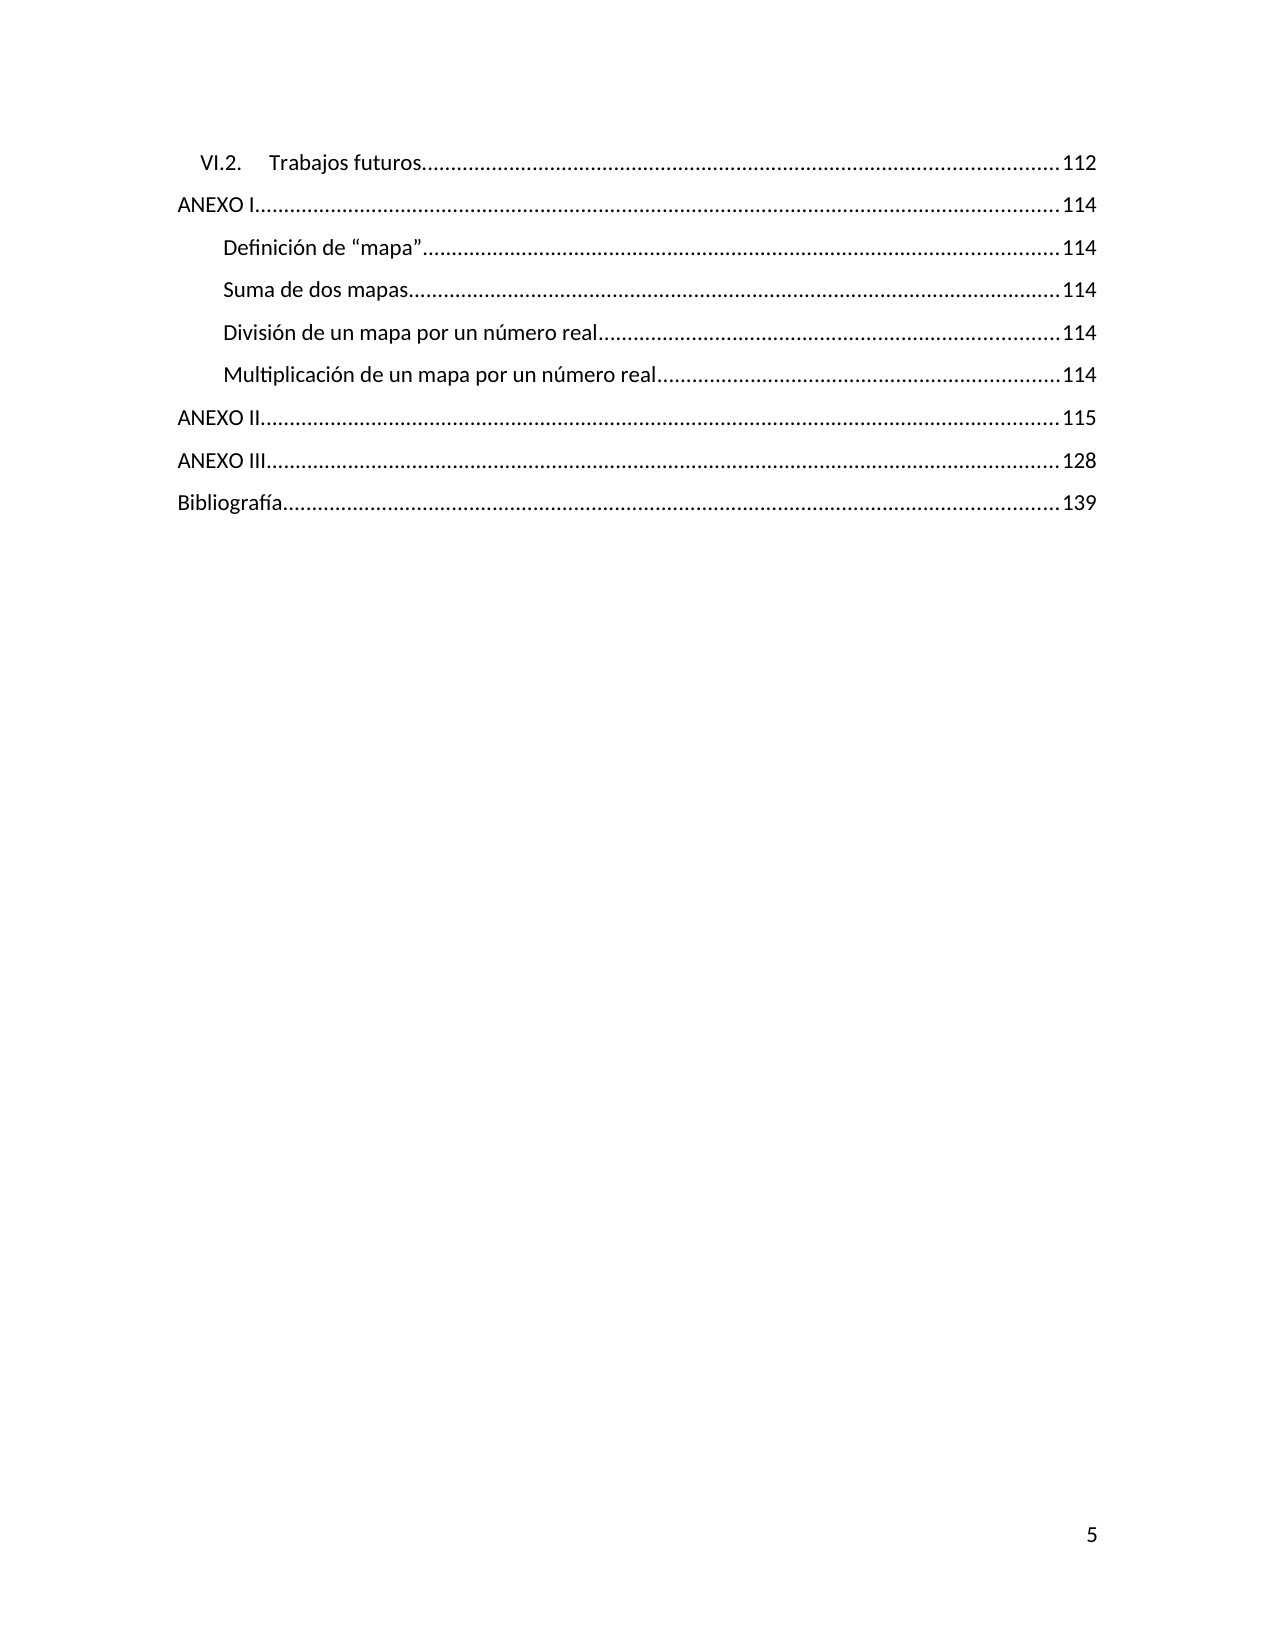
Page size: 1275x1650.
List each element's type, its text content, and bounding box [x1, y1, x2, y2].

text Definición de “mapa” 114 [223, 233, 1098, 261]
text Suma de dos mapas 114 [223, 275, 1098, 303]
text ANEXO II 115 [177, 403, 1098, 431]
text Bibliografía 139 [177, 488, 1098, 516]
text División de un mapa por un número real 114 [223, 318, 1098, 346]
text ANEXO I 114 [177, 190, 1098, 218]
text VI.2. Trabajos futuros 112 [200, 148, 1098, 176]
text Multiplicación de un mapa por un número real 114 [223, 361, 1098, 389]
text ANEXO III 128 [177, 446, 1098, 474]
